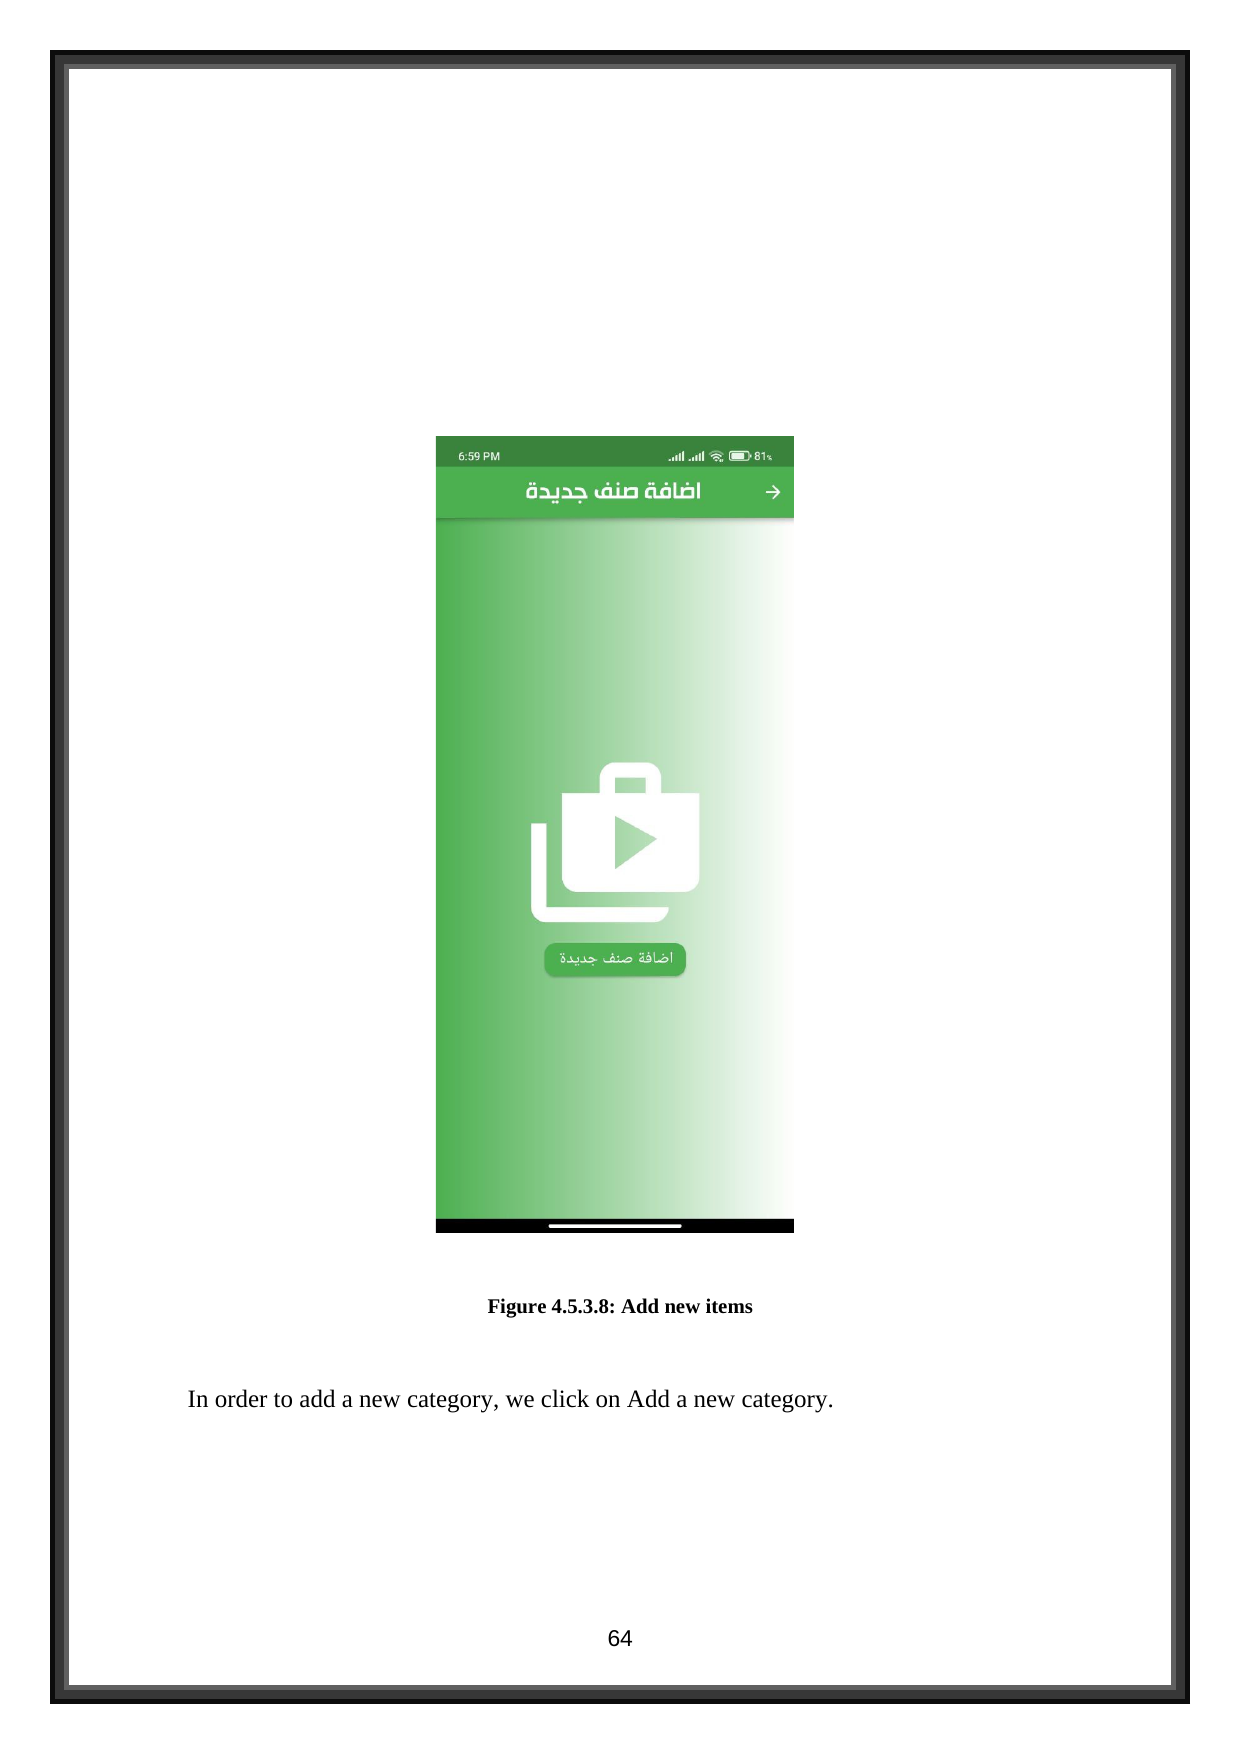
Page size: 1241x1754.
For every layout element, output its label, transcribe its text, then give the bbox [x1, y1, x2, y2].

text Figure 4.5.3.8: Add new items [187, 1294, 1053, 1318]
picture [435, 436, 794, 1233]
text In order to add a new category, we click on Add a new category. [187, 1384, 1053, 1413]
